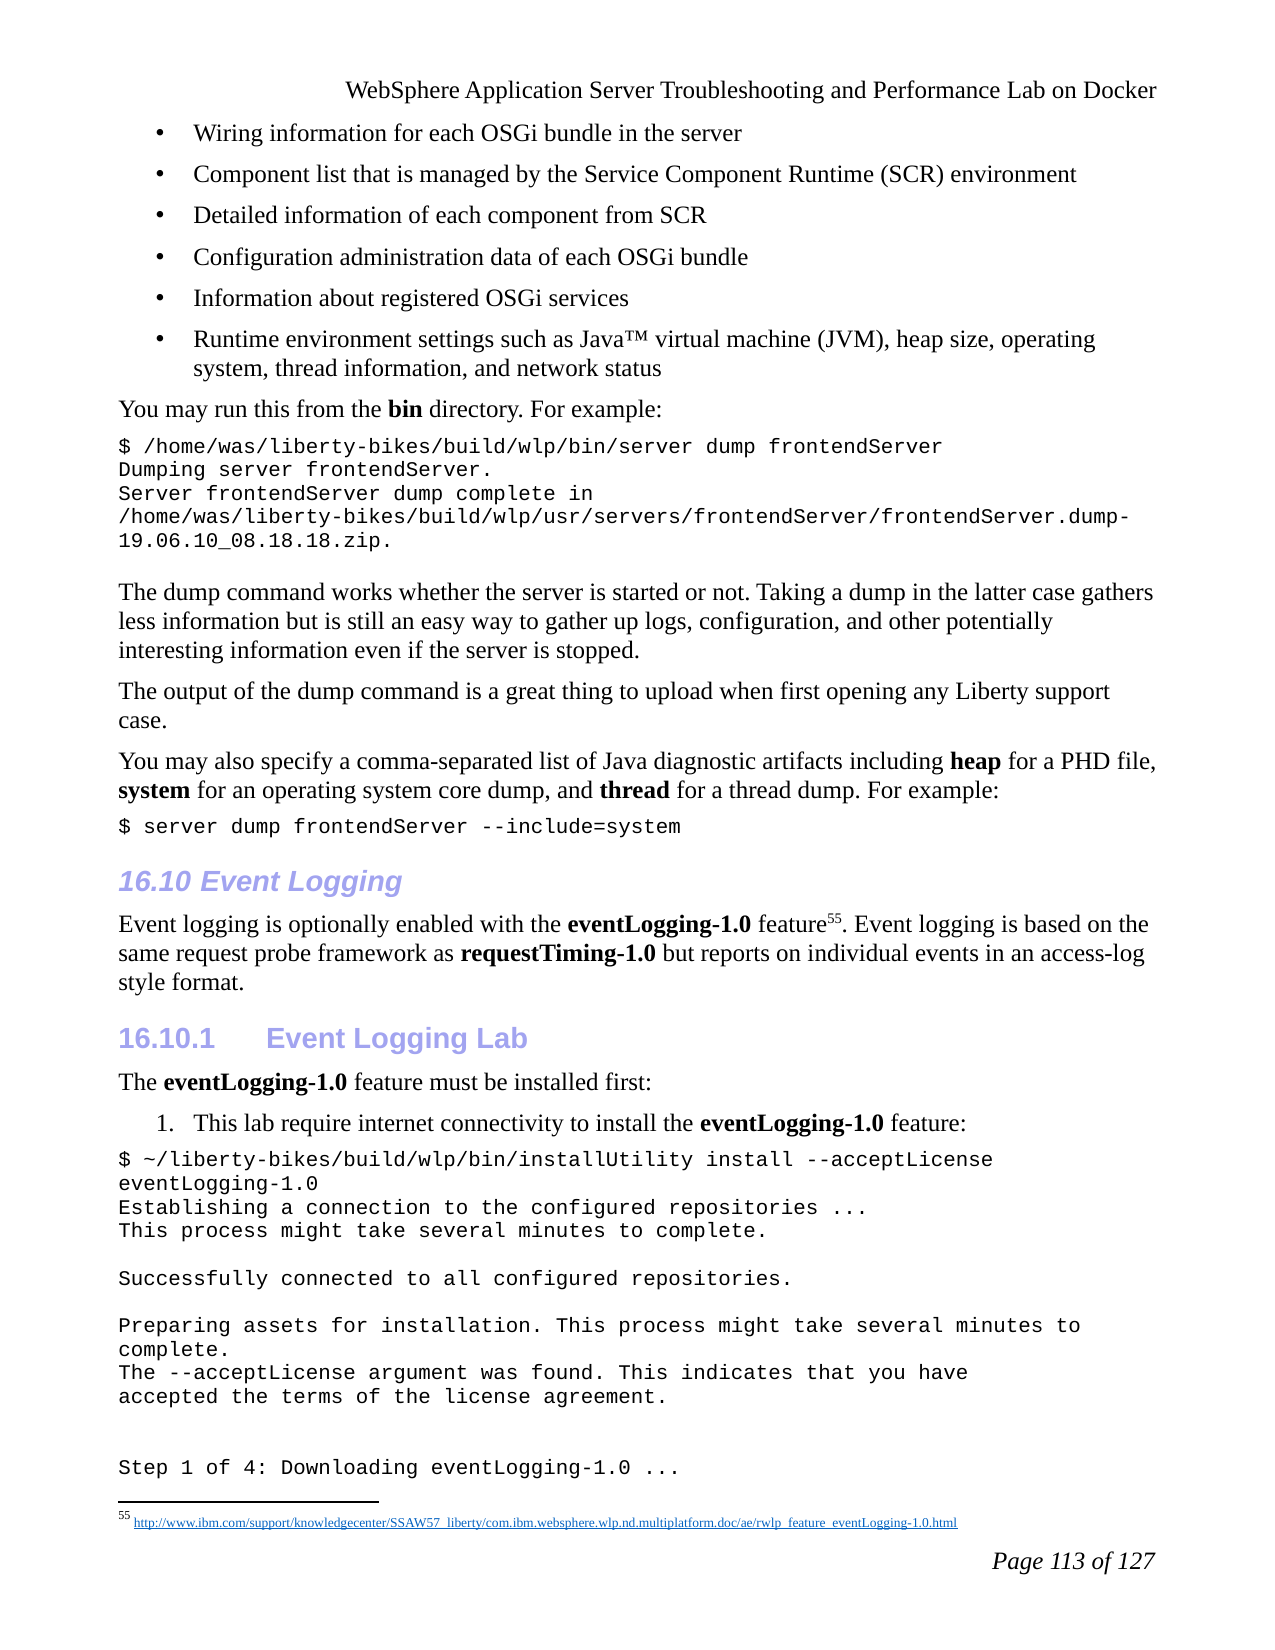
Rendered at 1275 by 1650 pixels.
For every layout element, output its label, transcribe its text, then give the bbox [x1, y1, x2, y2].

text The output of the dump command is a great thing to upload when first opening any Liberty support case. [118, 676, 1157, 734]
list Runtime environment settings such as Java™ virtual machine (JVM), heap size, operating system, thread information, and network status [156, 324, 1157, 382]
text $ ~/liberty-bikes/build/wlp/bin/installUtility install --acceptLicense eventLogging-1.0 [118, 1149, 1157, 1197]
text The eventLogging-1.0 feature must be installed first: [118, 1067, 1157, 1096]
list Component list that is managed by the Service Component Runtime (SCR) environment [156, 159, 1157, 188]
text Successfully connected to all configured repositories. [118, 1268, 1157, 1291]
text $ server dump frontendServer --include=system [118, 816, 1157, 863]
text accepted the terms of the license agreement. [118, 1386, 1157, 1409]
text Dumping server frontendServer. [118, 459, 1157, 483]
list Detailed information of each component from SCR [156, 201, 1157, 229]
text $ /home/was/liberty-bikes/build/wlp/bin/server dump frontendServer [118, 436, 1157, 459]
text You may run this from the bin directory. For example: [118, 394, 1157, 423]
text Establishing a connection to the configured repositories ... [118, 1197, 1157, 1220]
list This lab require internet connectivity to install the eventLogging-1.0 feature: [156, 1108, 1157, 1137]
list Information about registered OSGi services [156, 283, 1157, 312]
text Step 1 of 4: Downloading eventLogging-1.0 ... [118, 1457, 1157, 1480]
text The dump command works whether the server is started or not. Taking a dump in the latter case gathers less information but is still an easy way to gather up logs, configuration, and other potentially interesting information even if the server is stopped. [118, 577, 1157, 664]
text This process might take several minutes to complete. [118, 1220, 1157, 1244]
text Event logging is optionally enabled with the eventLogging-1.0 feature. Event logging is based on the same request probe framework as requestTiming-1.0 but reports on individual events in an access-log style format. [118, 909, 1157, 996]
list Wiring information for each OSGi bundle in the server [156, 118, 1157, 147]
text Preparing assets for installation. This process might take several minutes to complete. [118, 1315, 1157, 1362]
subtitle Event Logging [118, 863, 1157, 897]
text You may also specify a comma-separated list of Java diagnostic artifacts including heap for a PHD file, system for an operating system core dump, and thread for a thread dump. For example: [118, 746, 1157, 804]
list Configuration administration data of each OSGi bundle [156, 242, 1157, 271]
text Server frontendServer dump complete in /home/was/liberty-bikes/build/wlp/usr/servers/frontendServer/frontendServer.dump-19.06.10_08.18.18.zip. [118, 483, 1157, 577]
text The --acceptLicense argument was found. This indicates that you have [118, 1362, 1157, 1386]
subtitle Event Logging Lab [118, 1021, 1157, 1054]
